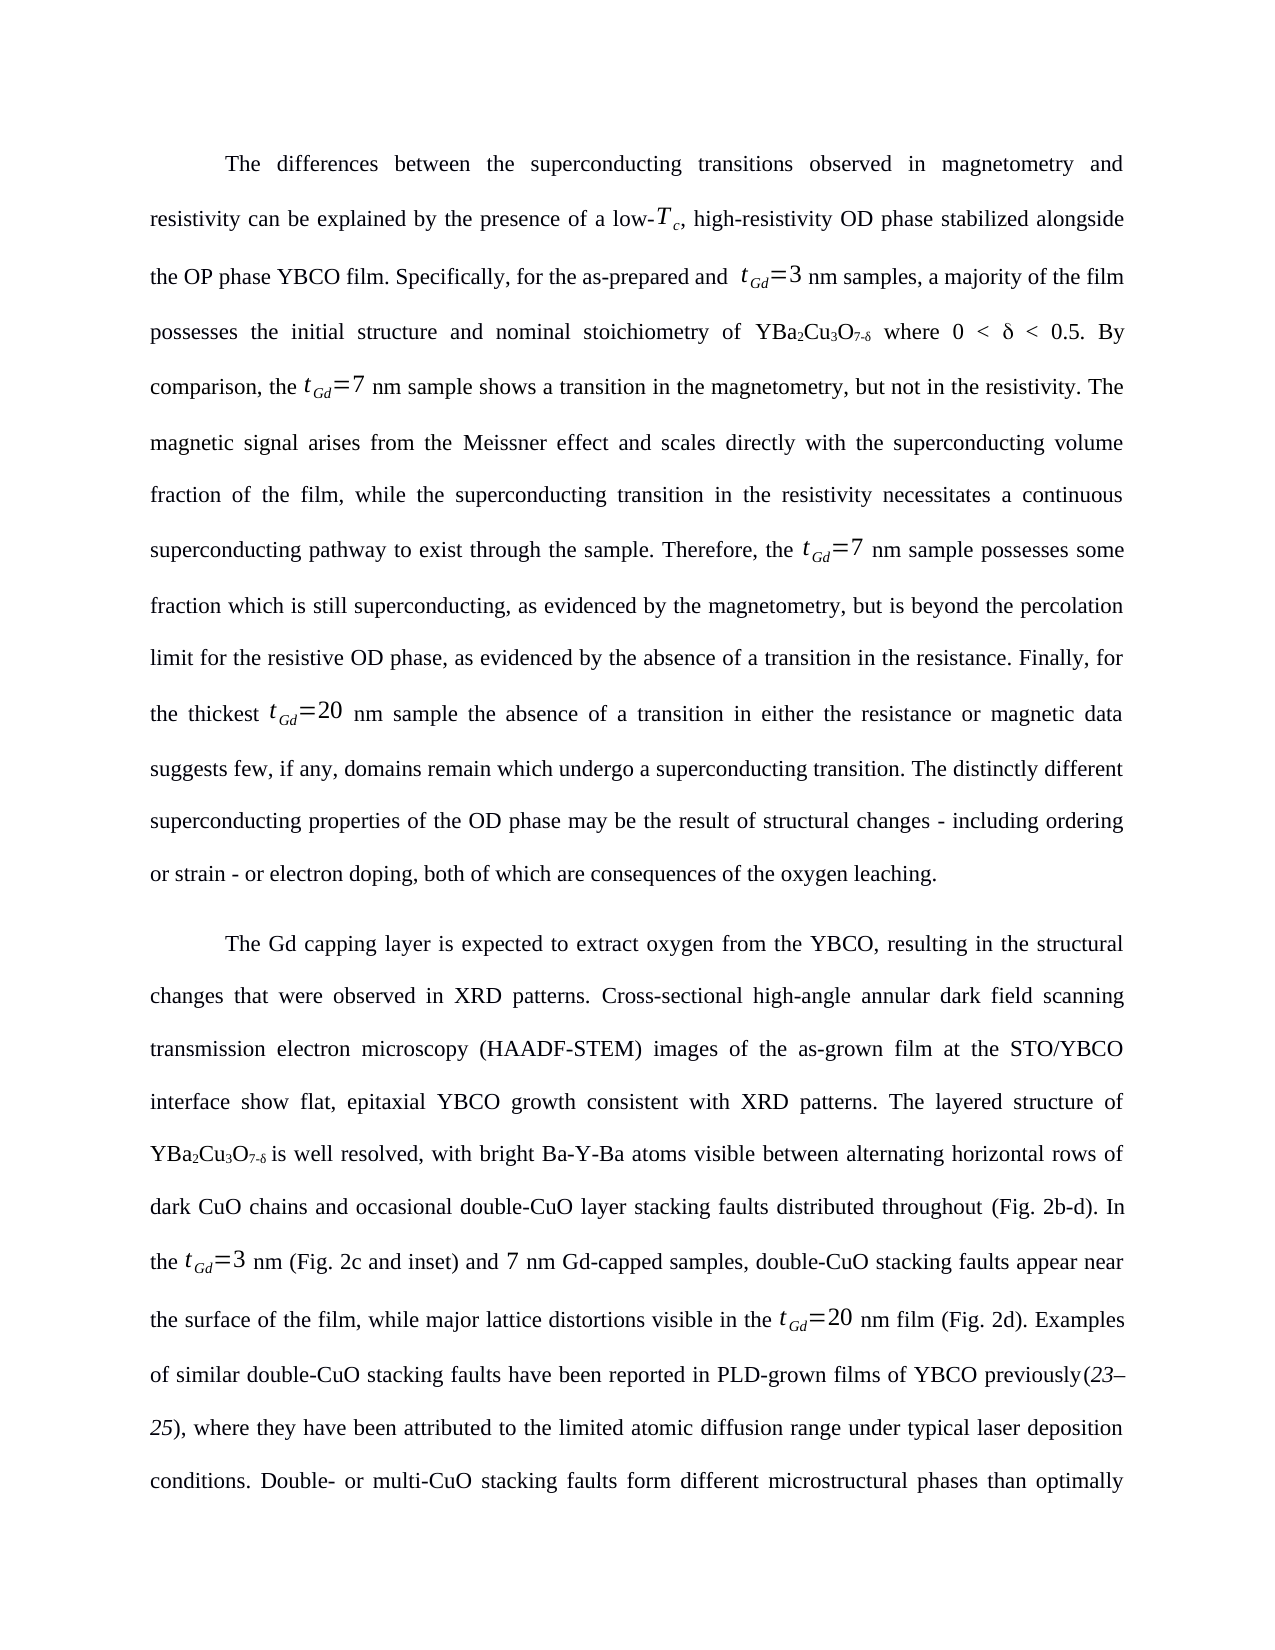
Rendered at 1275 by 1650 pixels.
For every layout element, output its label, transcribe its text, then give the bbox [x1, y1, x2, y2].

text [150, 929, 1125, 1493]
text The differences between the superconducting transitions observed in magnetometry and resistivity can be explained by the presence of a low-, high-resistivity OD phase stabilized alongside the OP phase YBCO film. Specifically, for the as-prepared and nm samples, a majority of the film possesses the initial structure and nominal stoichiometry of YBa2Cu3O7-δ where 0 < < 0.5. By comparison, the nm sample shows a transition in the magnetometry, but not in the resistivity. The magnetic signal arises from the Meissner effect and scales directly with the superconducting volume fraction of the film, while the superconducting transition in the resistivity necessitates a continuous superconducting pathway to exist through the sample. Therefore, the nm sample possesses some fraction which is still superconducting, as evidenced by the magnetometry, but is beyond the percolation limit for the resistive OD phase, as evidenced by the absence of a transition in the resistance. Finally, for the thickest nm sample the absence of a transition in either the resistance or magnetic data suggests few, if any, domains remain which undergo a superconducting transition. The distinctly different superconducting properties of the OD phase may be the result of structural changes - including ordering or strain - or electron doping, both of which are consequences of the oxygen leaching. [150, 150, 1125, 887]
